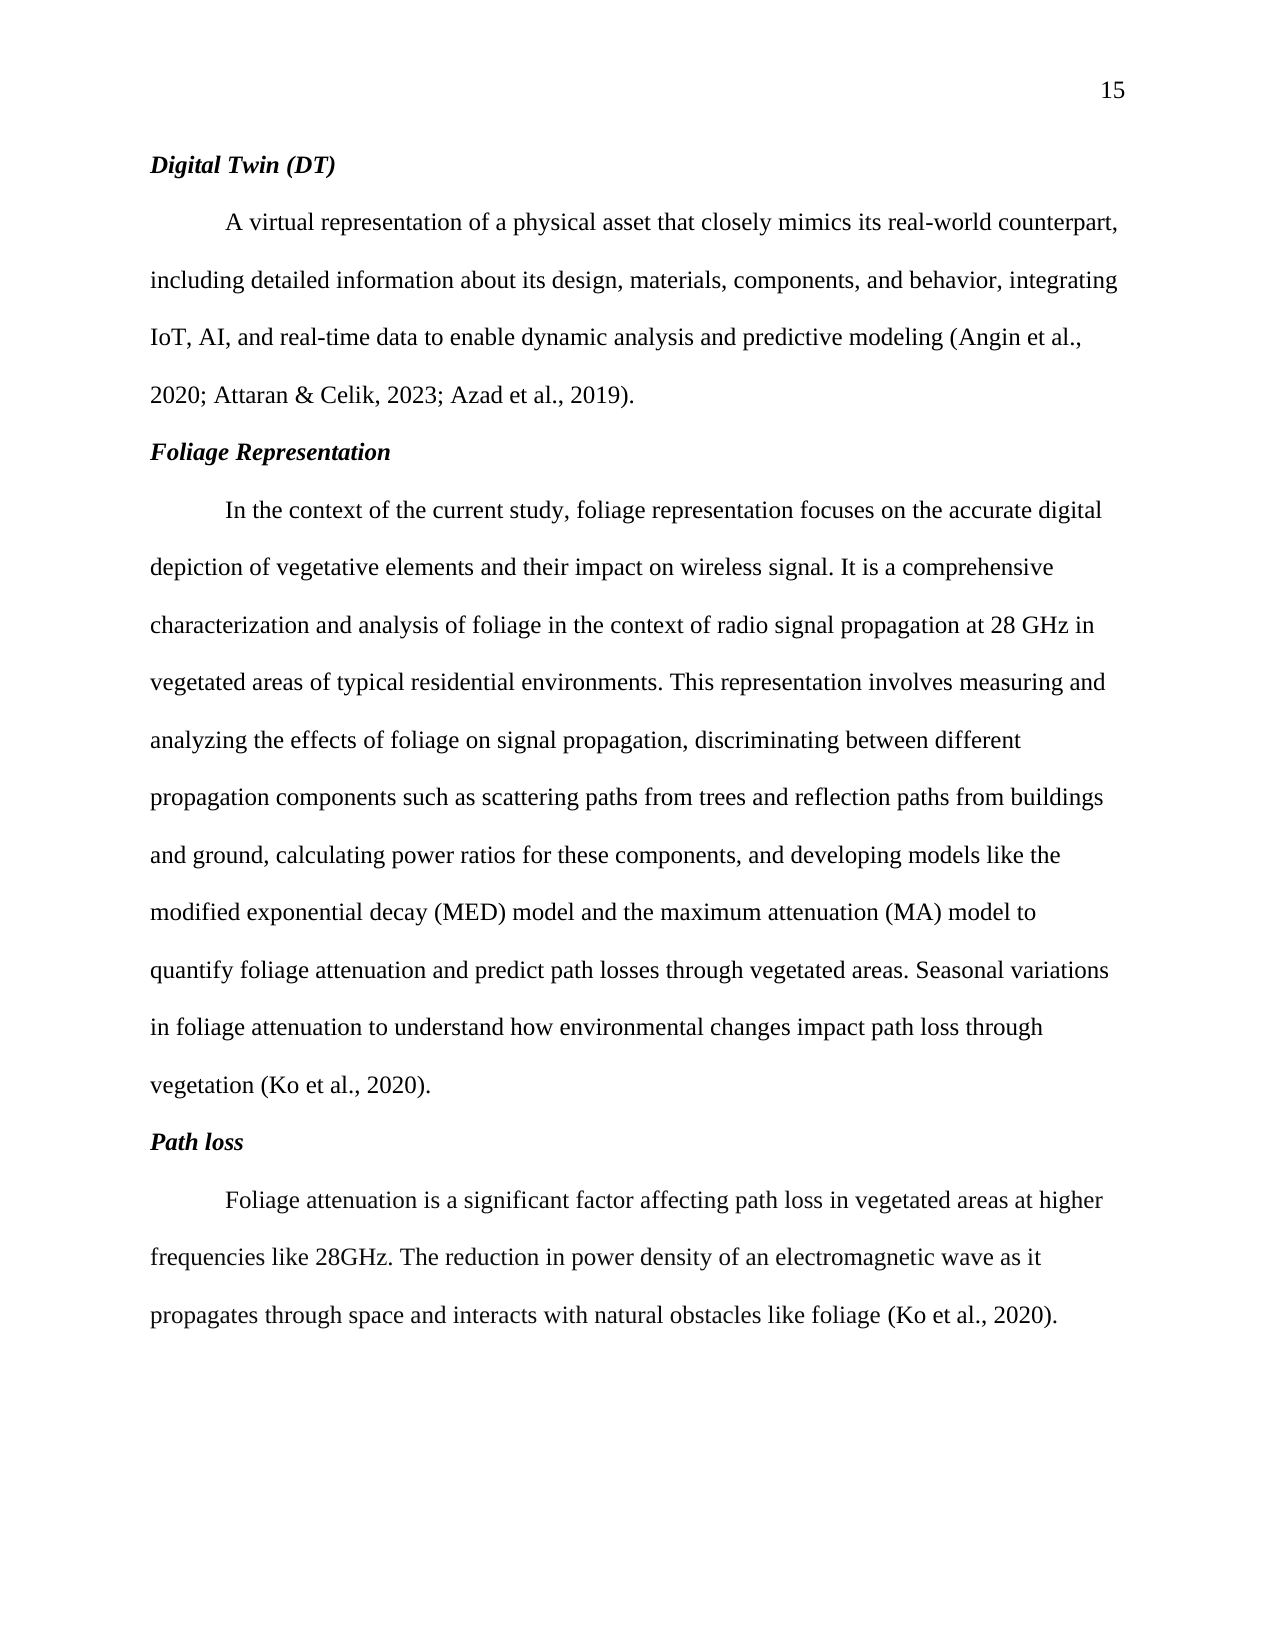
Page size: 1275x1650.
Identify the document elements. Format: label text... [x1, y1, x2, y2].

text A virtual representation of a physical asset that closely mimics its real-world counterpart, including detailed information about its design, materials, components, and behavior, integrating IoT, AI, and real-time data to enable dynamic analysis and predictive modeling (Angin et al., 2020; Attaran & Celik, 2023; Azad et al., 2019). [150, 207, 1125, 409]
text In the context of the current study, foliage representation focuses on the accurate digital depiction of vegetative elements and their impact on wireless signal. It is a comprehensive characterization and analysis of foliage in the context of radio signal propagation at 28 GHz in vegetated areas of typical residential environments. This representation involves measuring and analyzing the effects of foliage on signal propagation, discriminating between different propagation components such as scattering paths from trees and reflection paths from buildings and ground, calculating power ratios for these components, and developing models like the modified exponential decay (MED) model and the maximum attenuation (MA) model to quantify foliage attenuation and predict path losses through vegetated areas. Seasonal variations in foliage attenuation to understand how environmental changes impact path loss through vegetation (Ko et al., 2020). [150, 495, 1125, 1099]
text Foliage attenuation is a significant factor affecting path loss in vegetated areas at higher frequencies like 28GHz. The reduction in power density of an electromagnetic wave as it propagates through space and interacts with natural obstacles like foliage (Ko et al., 2020). [150, 1185, 1125, 1329]
subtitle Foliage Representation [150, 437, 1125, 466]
subtitle Path loss [150, 1127, 1125, 1156]
subtitle Digital Twin (DT) [150, 150, 1125, 179]
